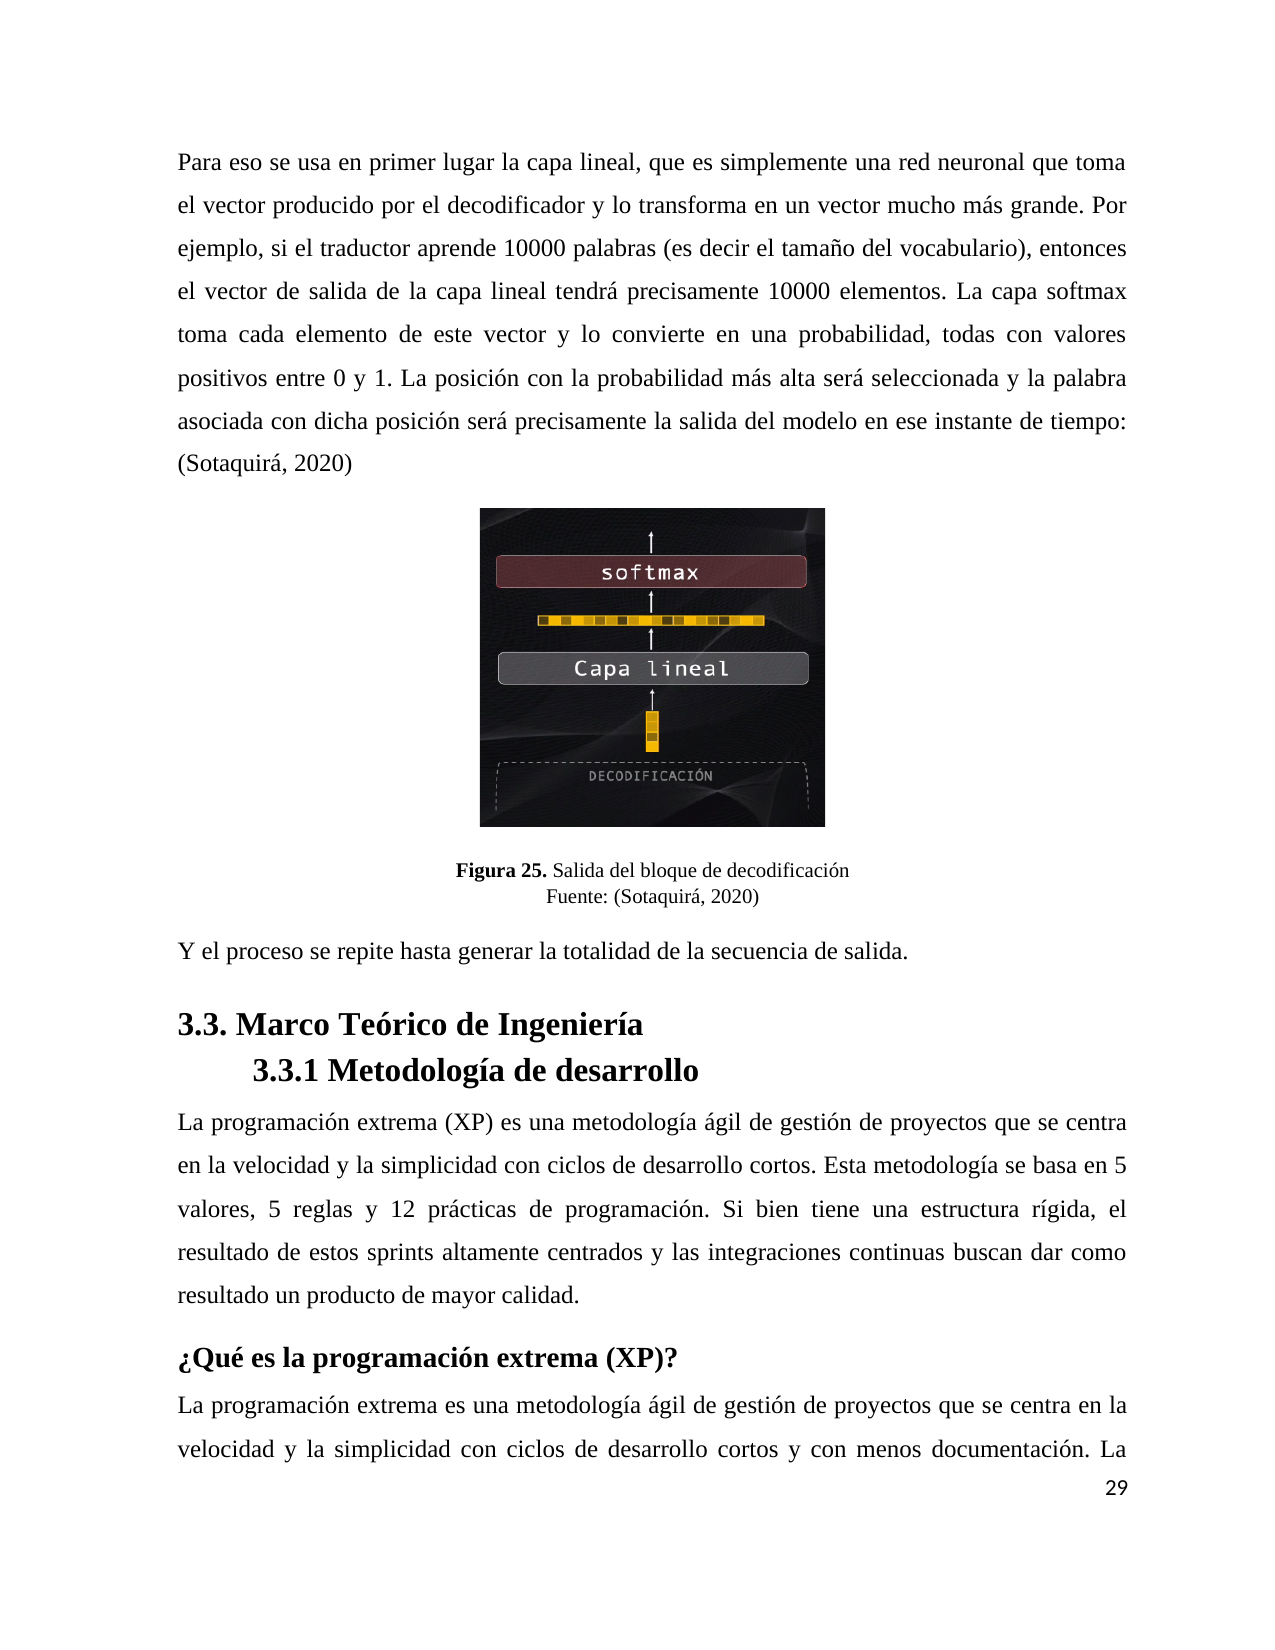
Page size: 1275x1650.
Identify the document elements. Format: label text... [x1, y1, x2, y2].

text Figura 25. Salida del bloque de decodificación [177, 858, 1128, 882]
text La programación extrema (XP) es una metodología ágil de gestión de proyectos que se centra en la velocidad y la simplicidad con ciclos de desarrollo cortos. Esta metodología se basa en 5 valores, 5 reglas y 12 prácticas de programación. Si bien tiene una estructura rígida, el resultado de estos sprints altamente centrados y las integraciones continuas buscan dar como resultado un producto de mayor calidad. [177, 1107, 1128, 1309]
subtitle 3.3.1 Metodología de desarrollo [177, 1050, 1128, 1088]
subtitle 3.3. Marco Teórico de Ingeniería [177, 1004, 1128, 1043]
subtitle ¿Qué es la programación extrema (XP)? [177, 1340, 1128, 1374]
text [177, 1391, 1128, 1462]
list Fuente: [177, 884, 1128, 908]
text Y el proceso se repite hasta generar la totalidad de la secuencia de salida. [177, 936, 1128, 965]
picture [479, 508, 826, 827]
text Para eso se usa en primer lugar la capa lineal, que es simplemente una red neuronal que toma el vector producido por el decodificador y lo transforma en un vector mucho más grande. Por ejemplo, si el traductor aprende 10000 palabras (es decir el tamaño del vocabulario), entonces el vector de salida de la capa lineal tendrá precisamente 10000 elementos. La capa softmax toma cada elemento de este vector y lo convierte en una probabilidad, todas con valores positivos entre 0 y 1. La posición con la probabilidad más alta será seleccionada y la palabra asociada con dicha posición será precisamente la salida del modelo en ese instante de tiempo: [177, 147, 1128, 477]
